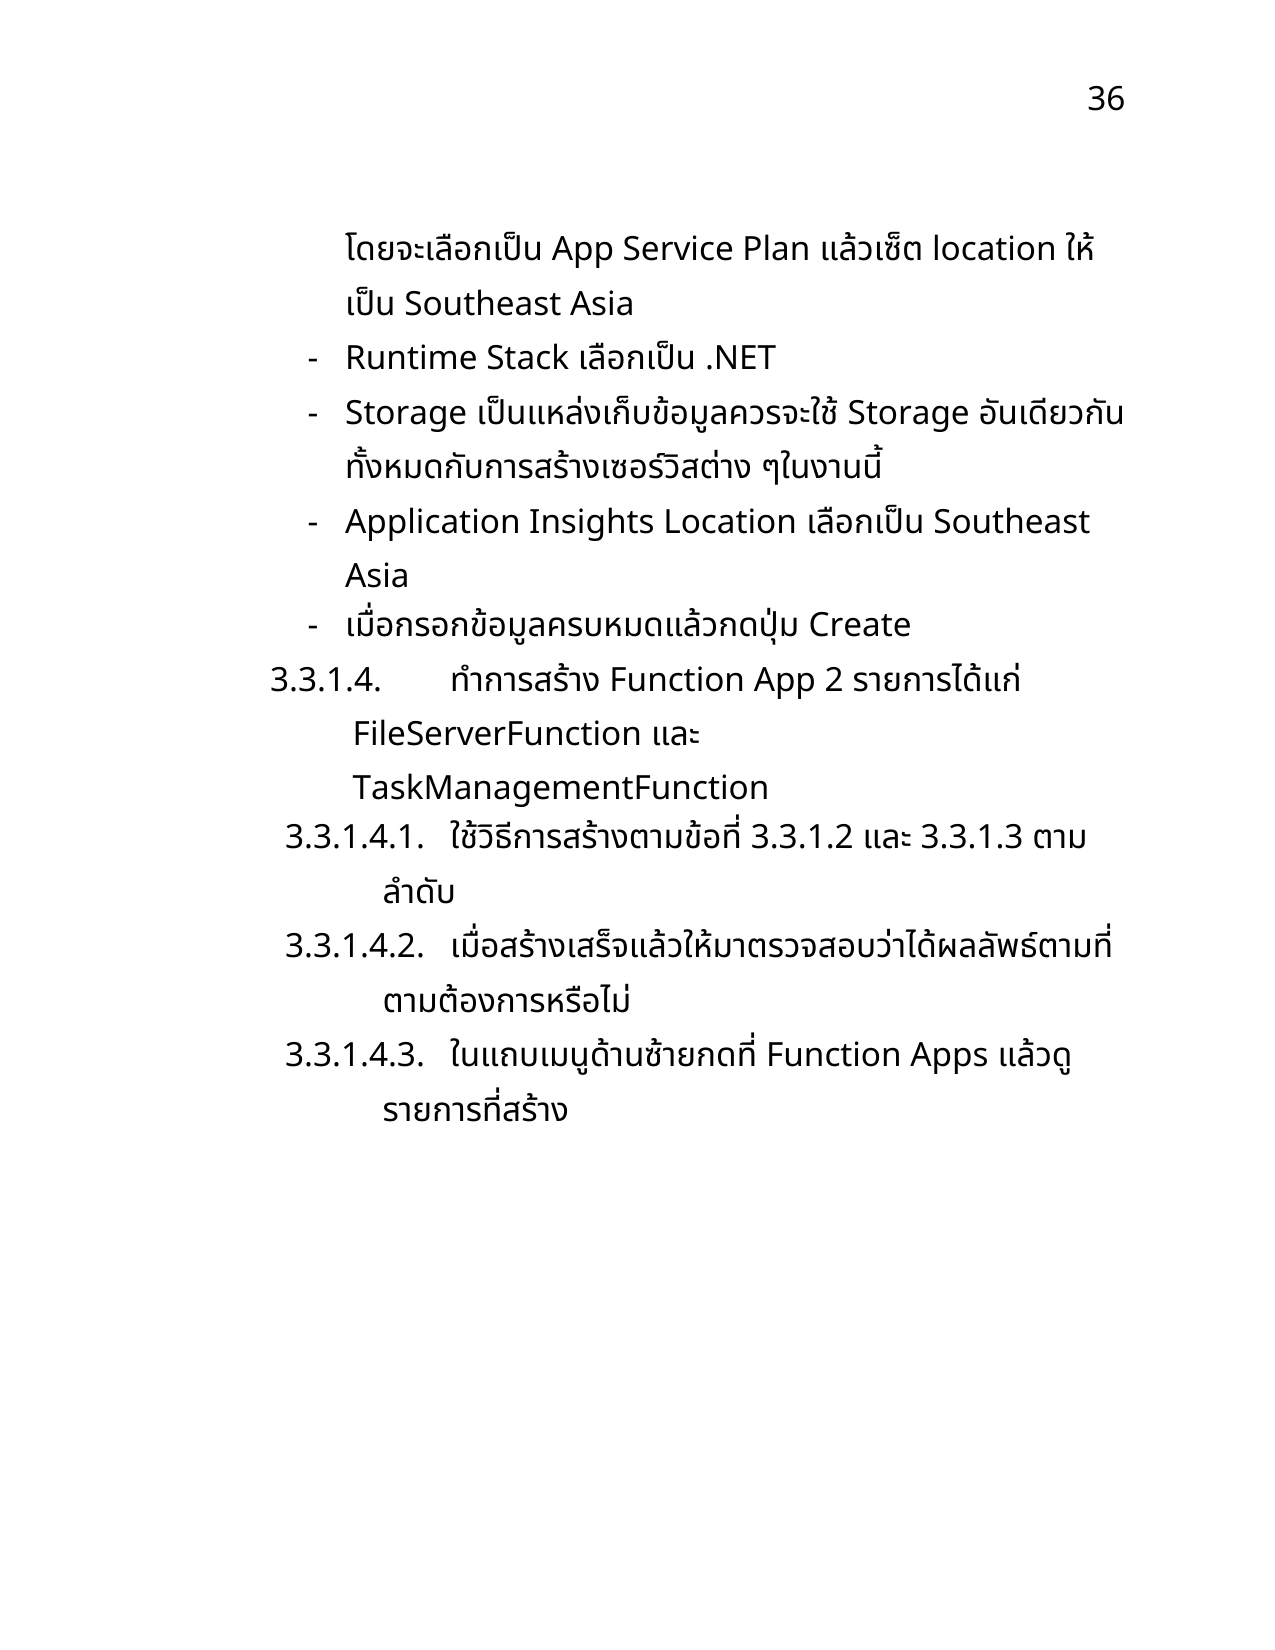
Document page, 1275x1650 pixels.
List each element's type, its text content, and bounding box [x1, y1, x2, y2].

list เมื่อกรอกข้อมูลครบหมดแล้วกดปุ่ม Create [307, 601, 1125, 651]
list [307, 225, 1125, 330]
list Application Insights Location เลือกเป็น Southeast Asia [307, 498, 1125, 597]
list ทำการสร้าง Function App 2 รายการได้แก่ FileServerFunction และ TaskManagementFunction [270, 655, 1125, 809]
list Runtime Stack เลือกเป็น .NET [307, 334, 1125, 385]
list ใช้วิธีการสร้างตามข้อที่ 3.3.1.2 และ 3.3.1.3 ตามลำดับ [285, 813, 1125, 918]
list Storage เป็นแหล่งเก็บข้อมูลควรจะใช้ Storage อันเดียวกันทั้งหมดกับการสร้างเซอร์วิสต่าง ๆในงานนี้ [307, 389, 1125, 494]
list เมื่อสร้างเสร็จแล้วให้มาตรวจสอบว่าได้ผลลัพธ์ตามที่ตามต้องการหรือไม่ [285, 922, 1125, 1027]
list ในแถบเมนูด้านซ้ายกดที่ Function Apps แล้วดูรายการที่สร้าง [285, 1031, 1125, 1136]
